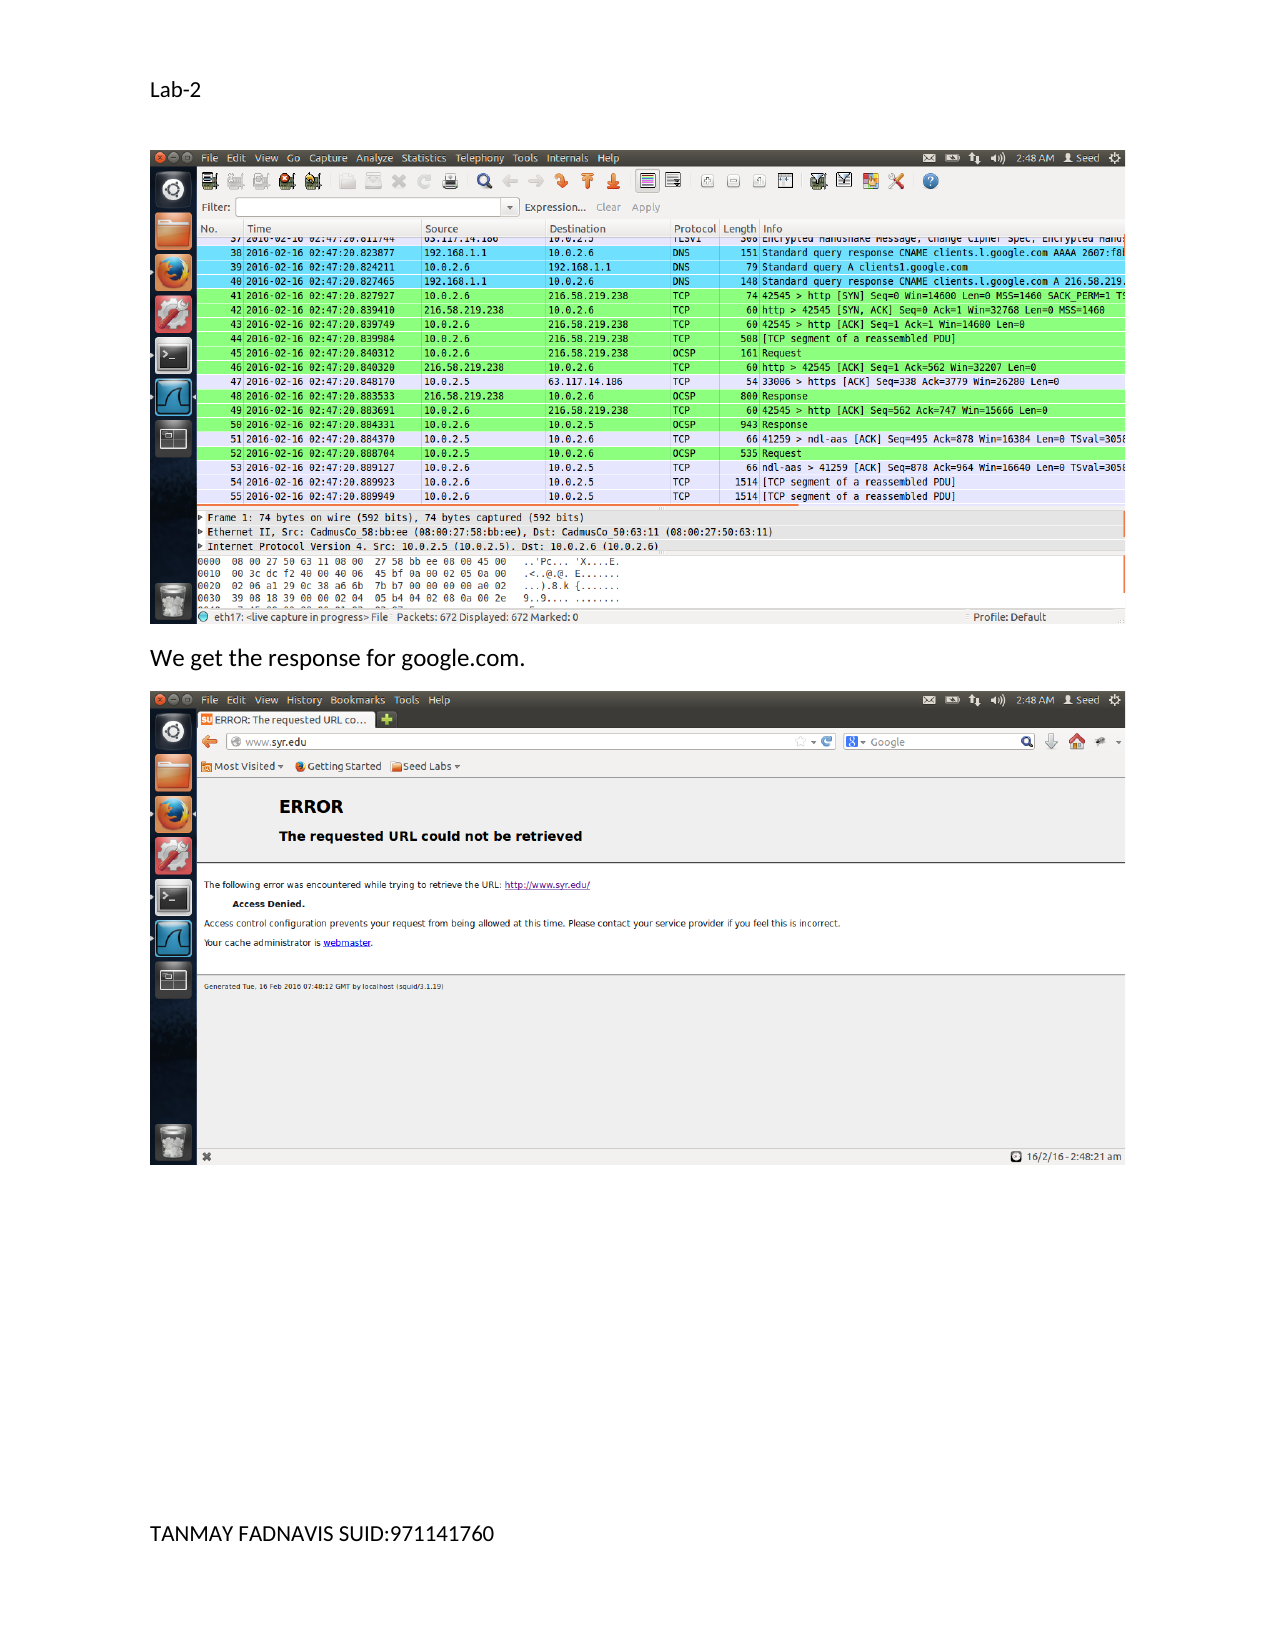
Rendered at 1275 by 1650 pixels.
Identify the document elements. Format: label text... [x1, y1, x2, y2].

picture [150, 691, 1125, 1165]
picture [150, 150, 1125, 624]
text We get the response for google.com. [150, 642, 1125, 673]
